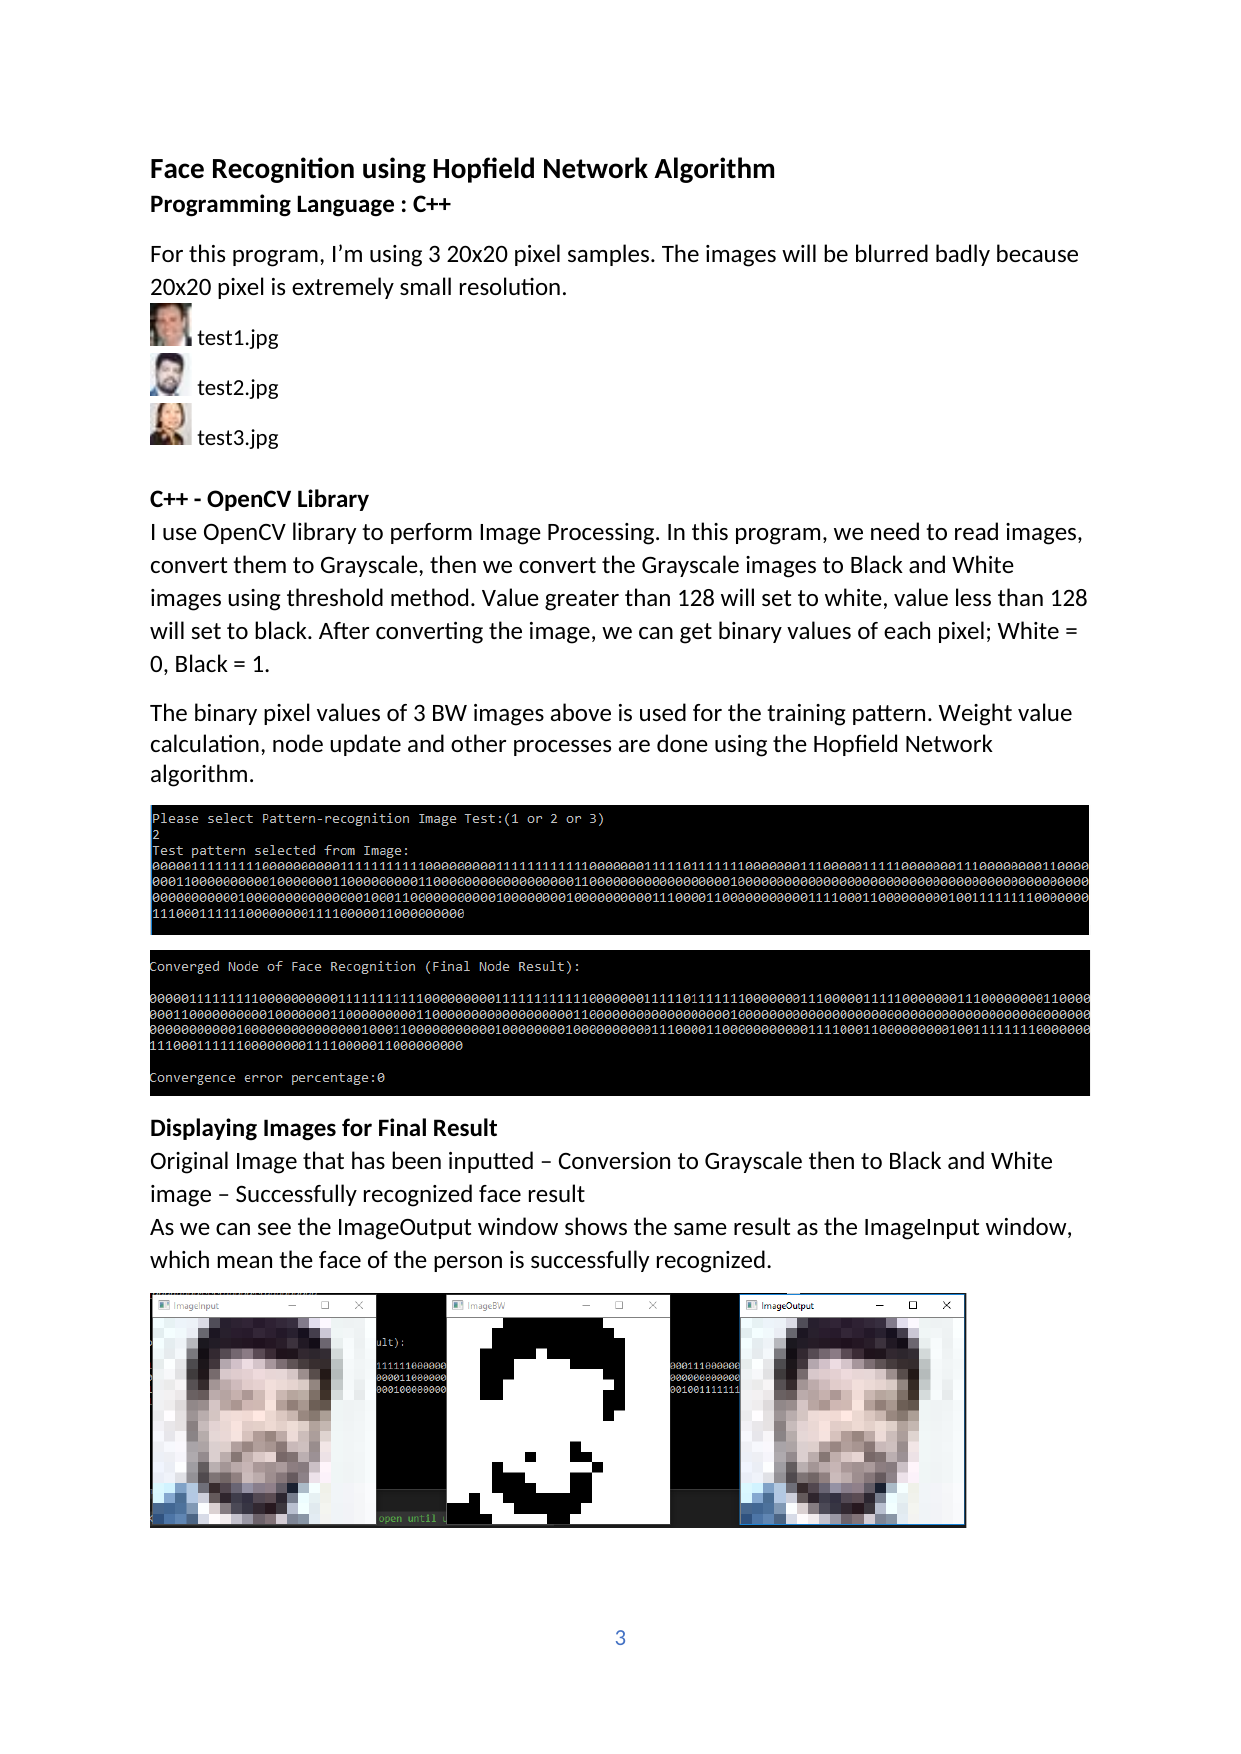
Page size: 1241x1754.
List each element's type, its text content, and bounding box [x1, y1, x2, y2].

text Programming Language : C++ [150, 188, 1090, 219]
text Displaying Images for Final Result [150, 1112, 1090, 1143]
picture [150, 950, 1091, 1096]
text Face Recognition using Hopfield Network Algorithm [150, 150, 1090, 186]
picture [150, 303, 192, 346]
picture [150, 1293, 967, 1528]
picture [150, 805, 1091, 935]
text test3.jpg [150, 403, 1090, 451]
text As we can see the ImageOutput window shows the same result as the ImageInput window, which mean the face of the person is successfully recognized. [150, 1211, 1090, 1275]
text C++ - OpenCV Library [150, 483, 1090, 514]
text test1.jpg [150, 304, 1090, 351]
picture [150, 353, 192, 396]
text Original Image that has been inputted – Conversion to Grayscale then to Black and White image – Successfully recognized face result [150, 1145, 1090, 1209]
text I use OpenCV library to perform Image Processing. In this program, we need to read images, convert them to Grayscale, then we convert the Grayscale images to Black and White images using threshold method. Value greater than 128 will set to white, value less than 128 will set to black. After converting the image, we can get binary values of each pixel; White = 0, Black = 1. [150, 516, 1090, 678]
text The binary pixel values of 3 BW images above is used for the training pattern. Weight value calculation, node update and other processes are done using the Hopfield Network algorithm. [150, 697, 1090, 789]
text For this program, I’m using 3 20x20 pixel samples. The images will be blurred badly because 20x20 pixel is extremely small resolution. [150, 238, 1090, 301]
text test2.jpg [150, 353, 1090, 401]
picture [150, 403, 192, 445]
